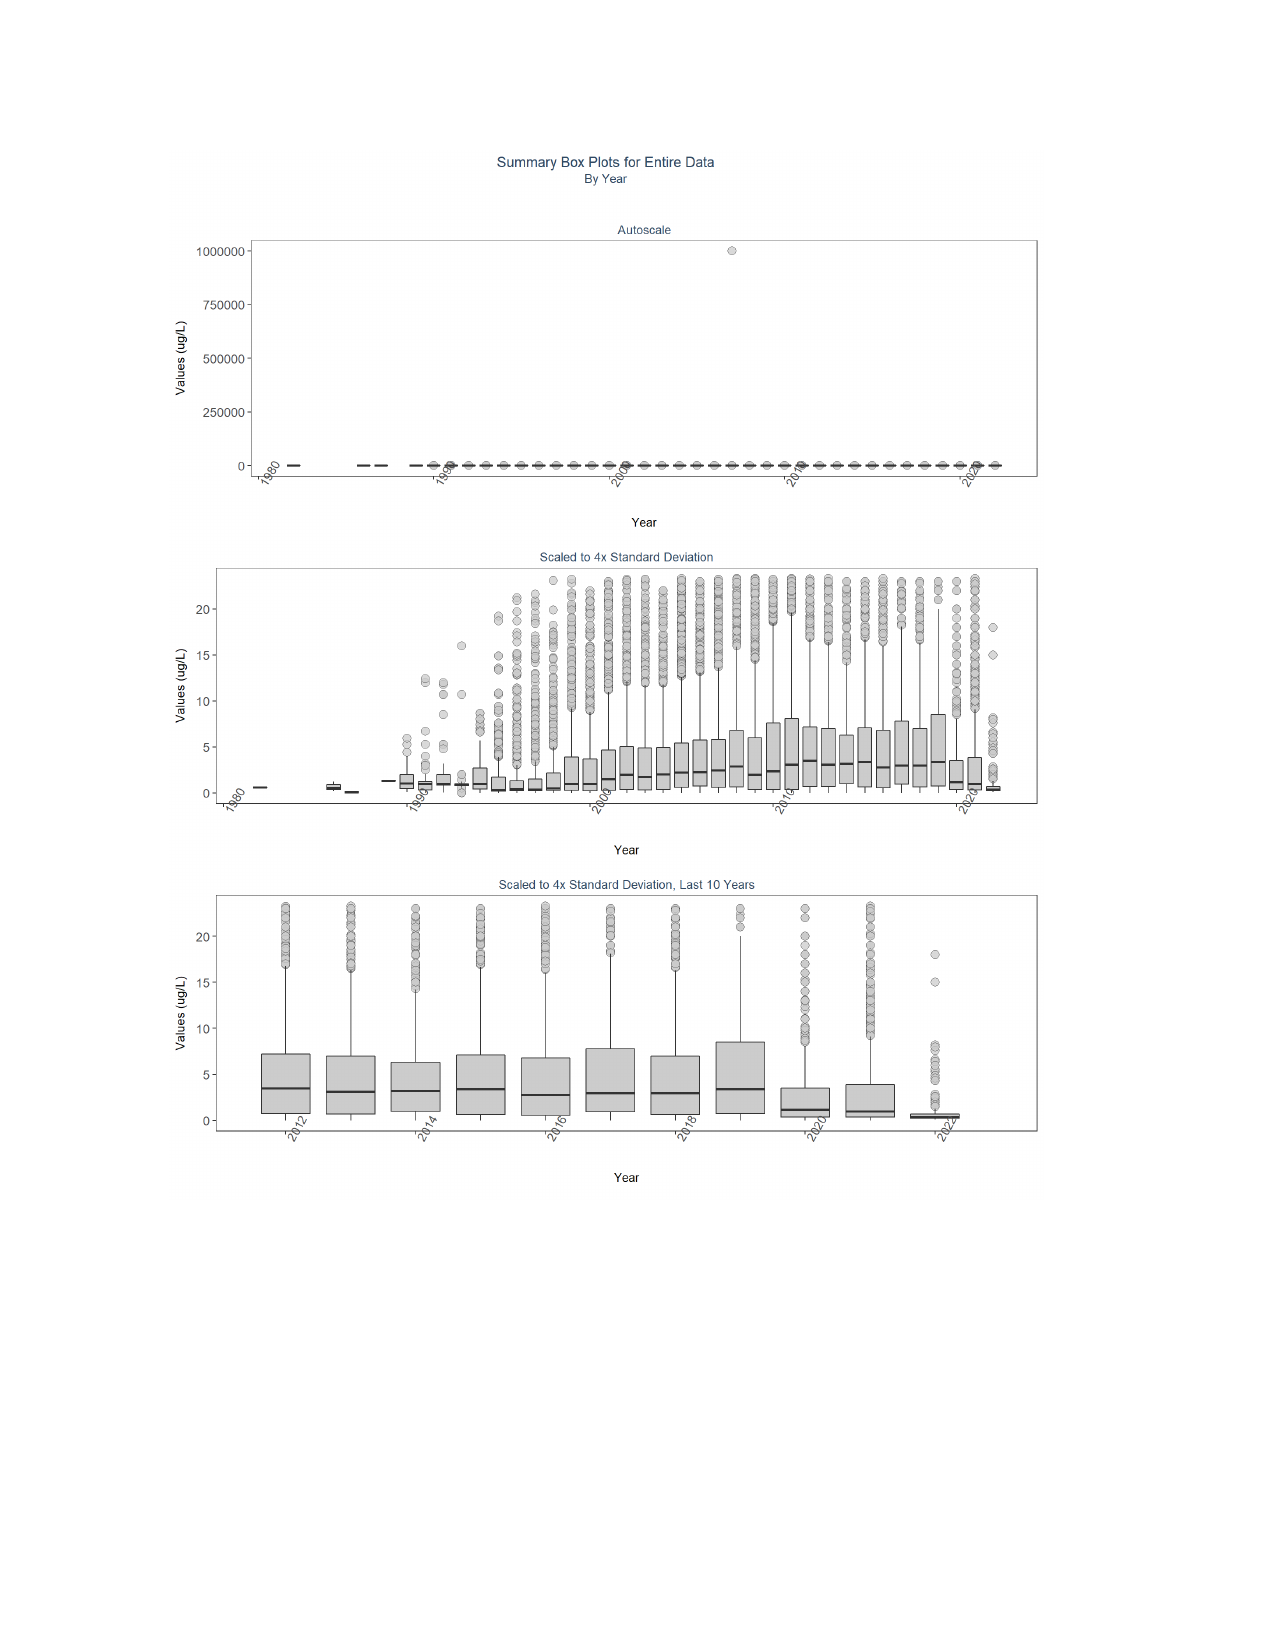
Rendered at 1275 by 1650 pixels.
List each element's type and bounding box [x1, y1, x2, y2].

picture [168, 150, 1044, 1200]
